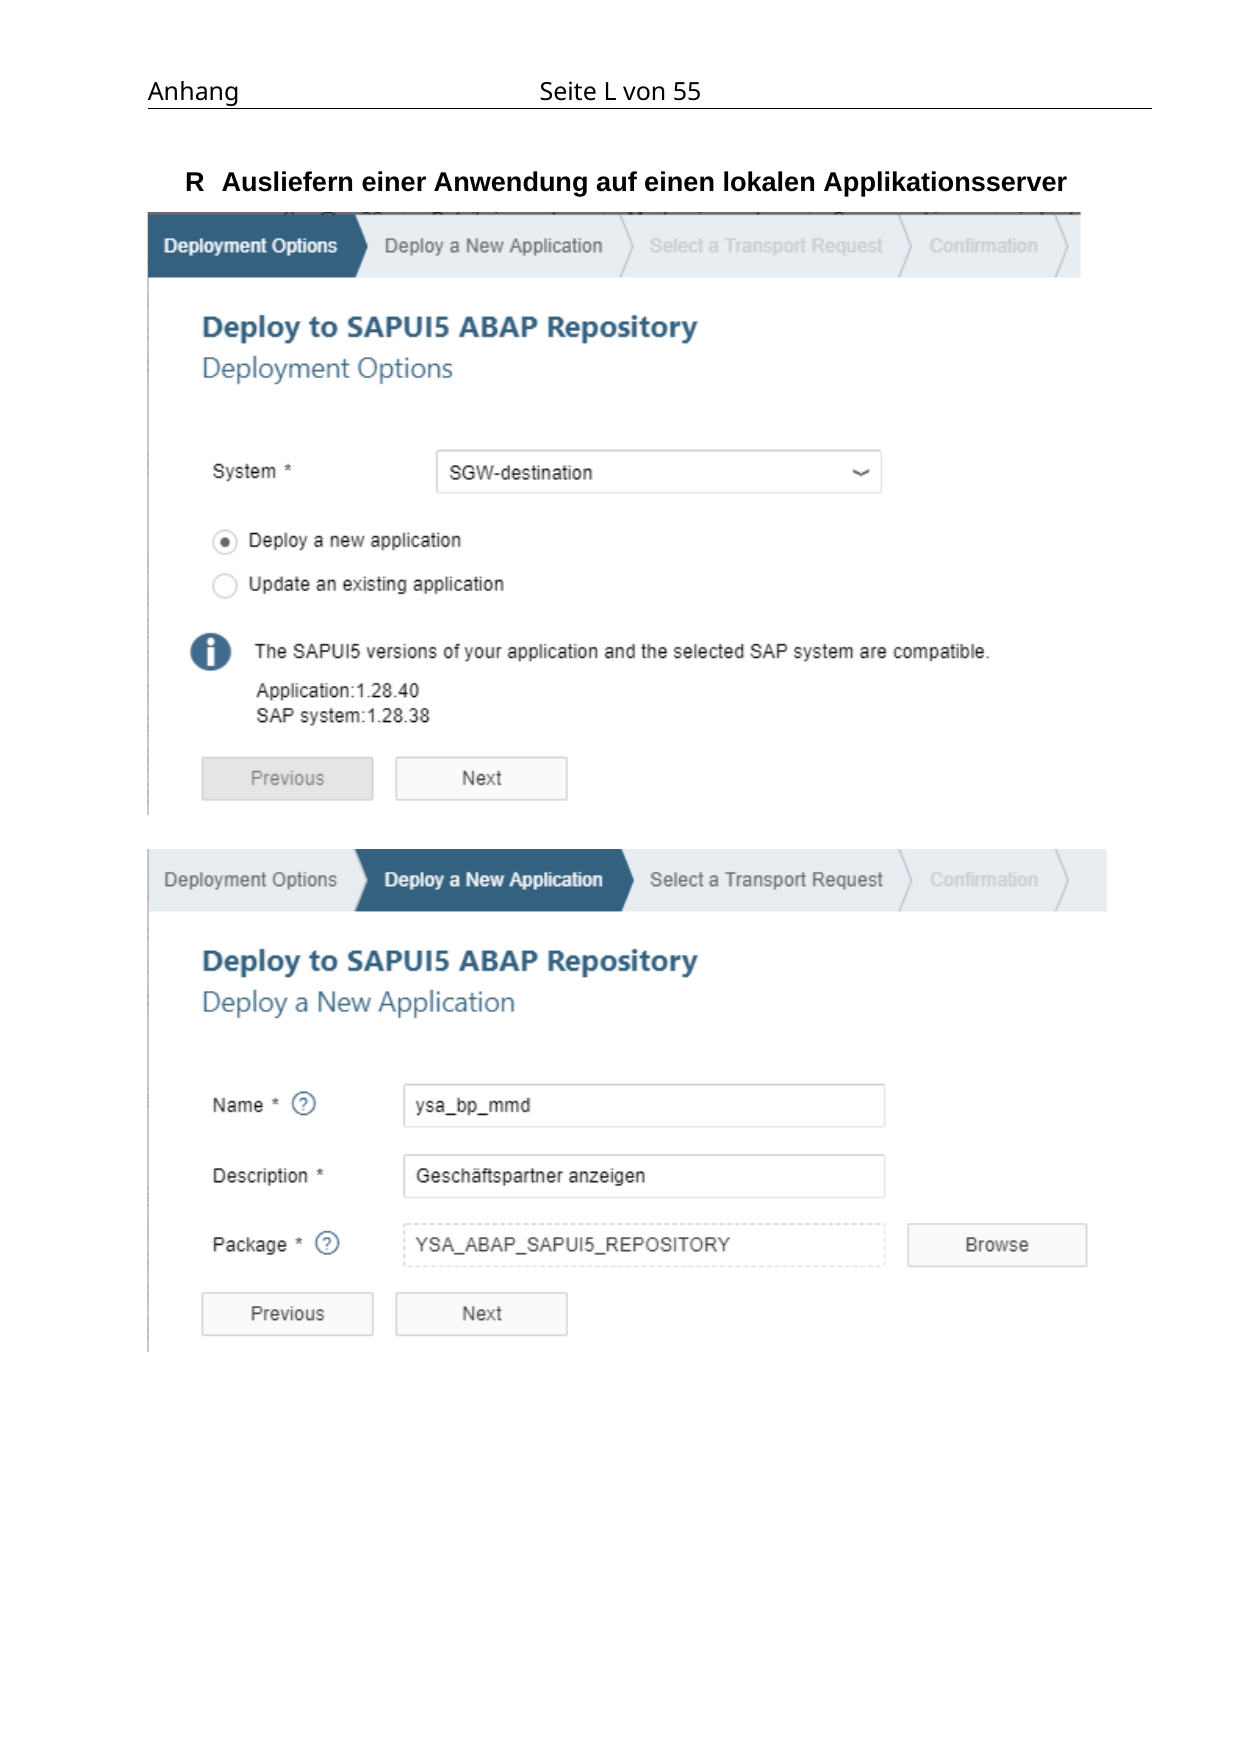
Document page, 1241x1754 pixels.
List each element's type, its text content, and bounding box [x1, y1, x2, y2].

picture [147, 212, 1081, 815]
text Ausliefern einer Anwendung auf einen lokalen Applikationsserver [185, 166, 1152, 197]
picture [147, 849, 1108, 1352]
